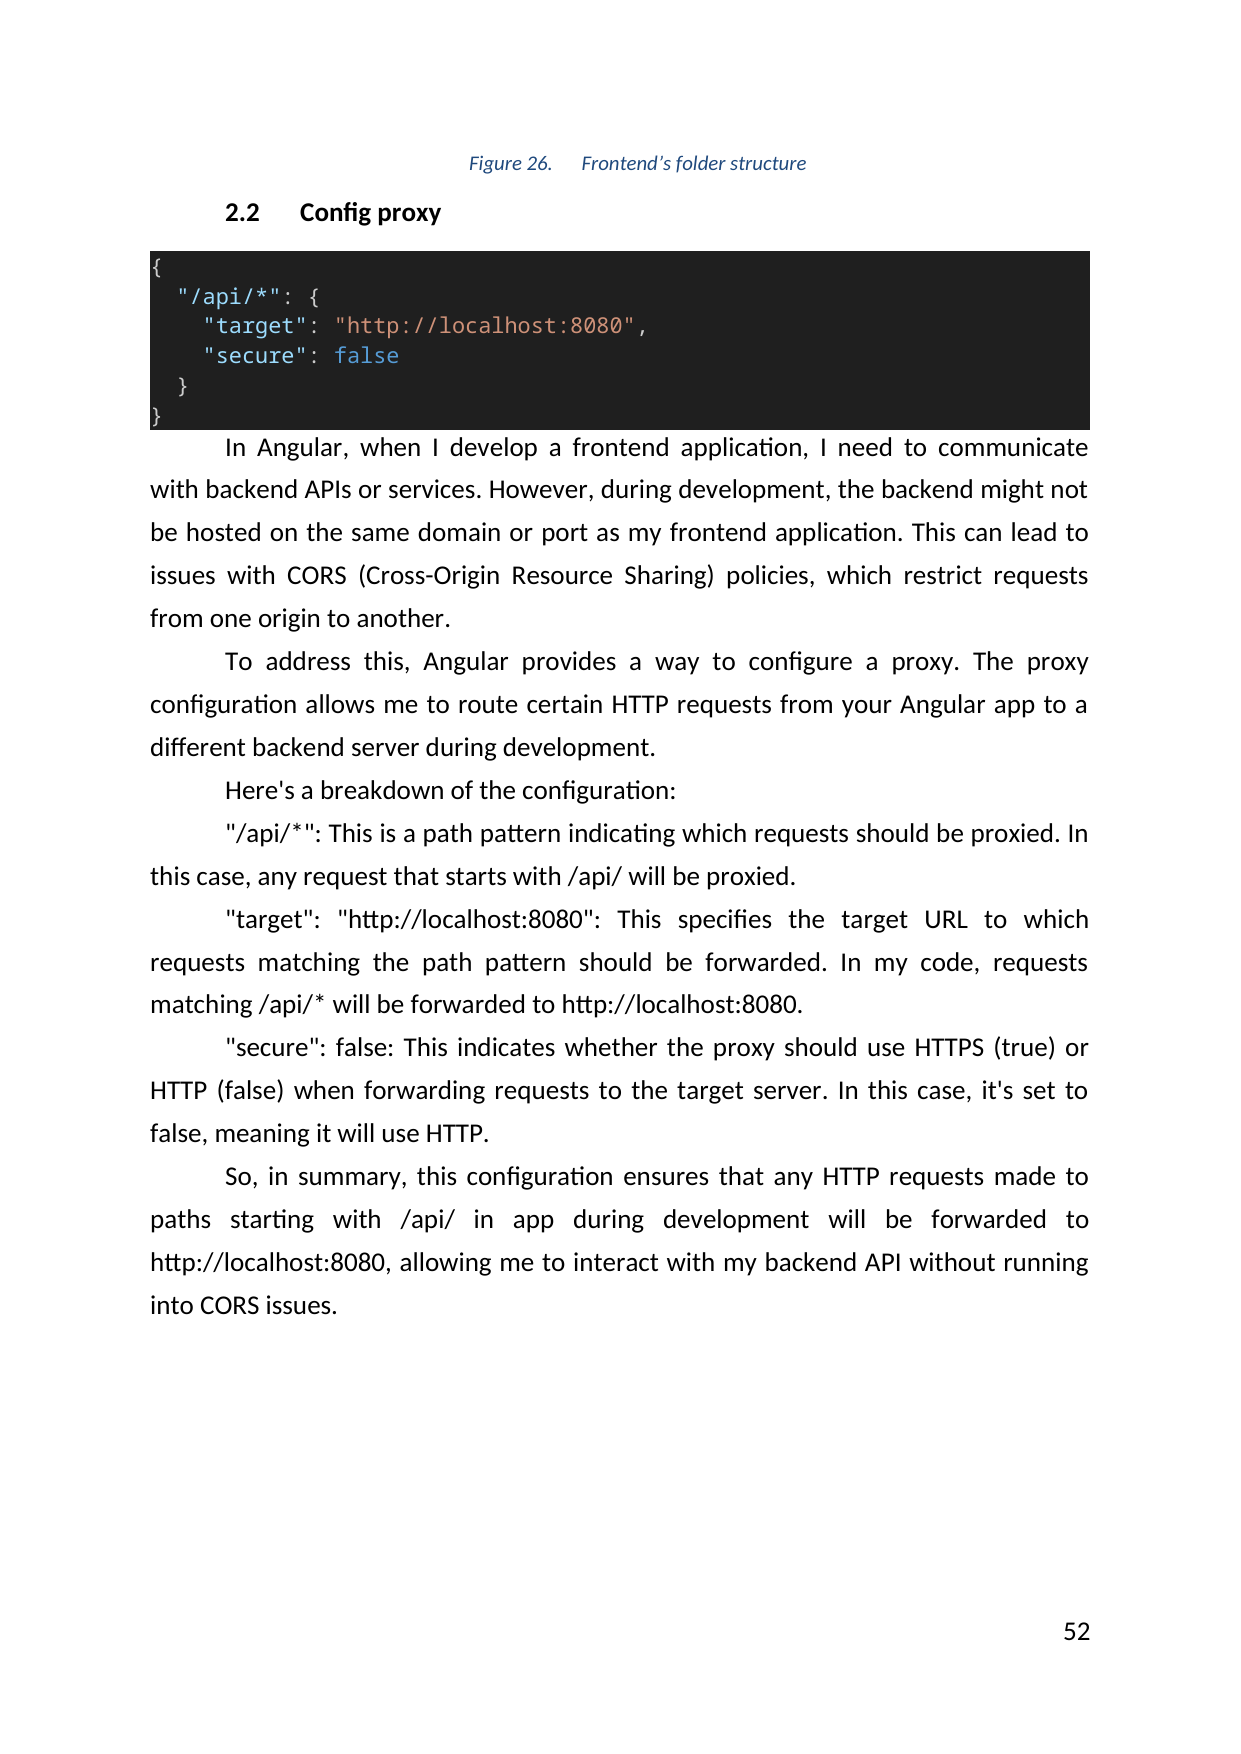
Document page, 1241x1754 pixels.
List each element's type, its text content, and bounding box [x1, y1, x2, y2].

text Here's a breakdown of the configuration: [150, 773, 1090, 806]
text { [150, 251, 1090, 281]
text "target": "http://localhost:8080": This specifies the target URL to which requests matching the path pattern should be forwarded. In my code, requests matching /api/* will be forwarded to http://localhost:8080. [150, 902, 1090, 1021]
text } [150, 370, 1090, 400]
text To address this, Angular provides a way to configure a proxy. The proxy configuration allows me to route certain HTTP requests from your Angular app to a different backend server during development. [150, 644, 1090, 763]
subtitle Config proxy [225, 196, 1090, 228]
text In Angular, when I develop a frontend application, I need to communicate with backend APIs or services. However, during development, the backend might not be hosted on the same domain or port as my frontend application. This can lead to issues with CORS (Cross-Origin Resource Sharing) policies, which restrict requests from one origin to another. [150, 430, 1090, 634]
text "secure": false: This indicates whether the proxy should use HTTPS (true) or HTTP (false) when forwarding requests to the target server. In this case, it's set to false, meaning it will use HTTP. [150, 1031, 1090, 1149]
text "/api/*": This is a path pattern indicating which requests should be proxied. In this case, any request that starts with /api/ will be proxied. [150, 816, 1090, 892]
text "target": "http://localhost:8080", [150, 311, 1090, 340]
text } [150, 400, 1090, 430]
text So, in summary, this configuration ensures that any HTTP requests made to paths starting with /api/ in app during development will be forwarded to http://localhost:8080, allowing me to interact with my backend API without running into CORS issues. [150, 1159, 1090, 1321]
text "secure": false [150, 340, 1090, 370]
text "/api/*": { [150, 281, 1090, 311]
text Frontend’s folder structure [187, 150, 1090, 175]
